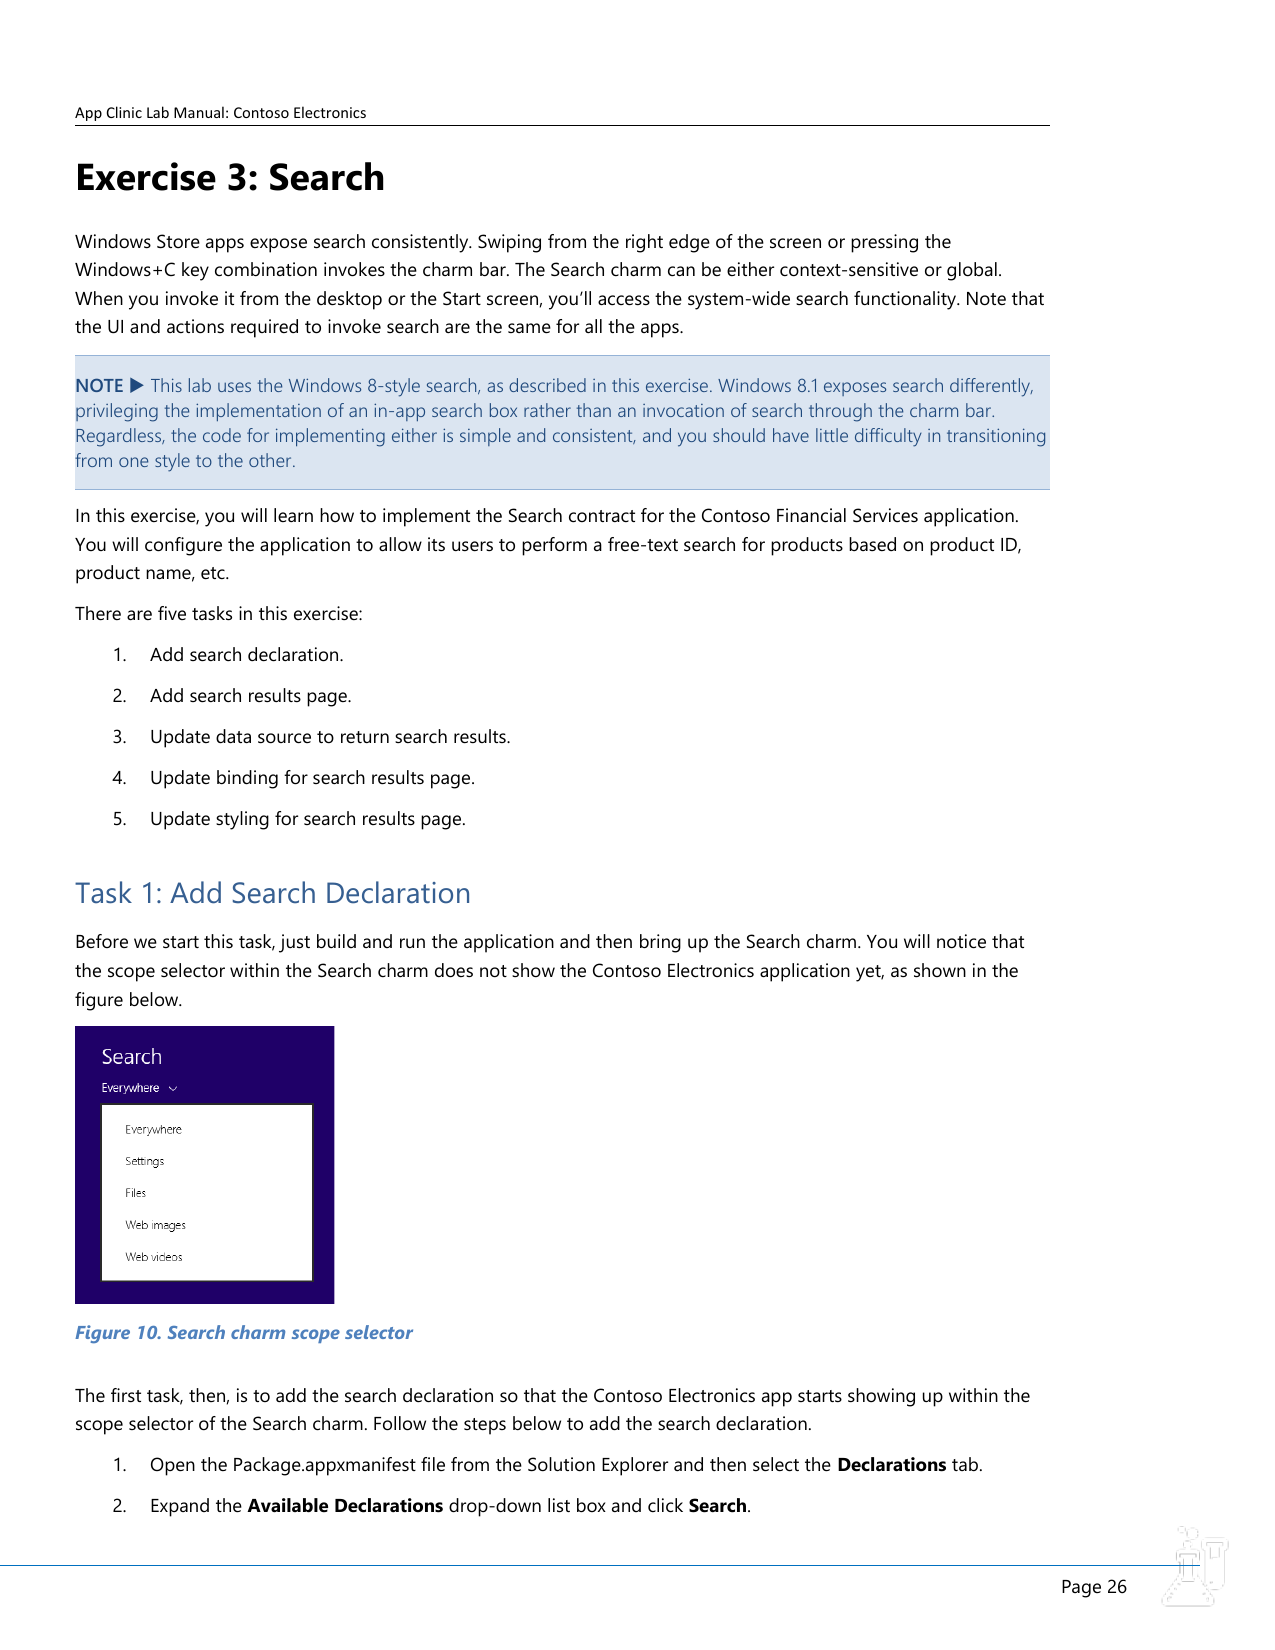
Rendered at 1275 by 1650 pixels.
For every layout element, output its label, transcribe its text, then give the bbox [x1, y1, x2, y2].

subtitle Task 1: Add Search Declaration [75, 872, 1050, 911]
text There are five tasks in this exercise: [75, 600, 1050, 625]
subtitle Exercise 3: Search [75, 150, 1050, 200]
text Before we start this task, just build and run the application and then bring up the Search charm. You will notice that the scope selector within the Search charm does not show the Contoso Electronics application yet, as shown in the figure below. [75, 929, 1050, 1011]
text In this exercise, you will learn how to implement the Search contract for the Contoso Financial Services application. You will configure the application to allow its users to perform a free-text search for products based on product ID, product name, etc. [75, 502, 1050, 584]
list Add search declaration. [112, 641, 1050, 666]
list Update styling for search results page. [112, 806, 1050, 831]
list Open the Package.appxmanifest file from the Solution Explorer and then select the Declarations tab. [112, 1452, 1050, 1476]
text Windows Store apps expose search consistently. Swiping from the right edge of the screen or pressing the Windows+C key combination invokes the charm bar. The Search charm can be either context-sensitive or global. When you invoke it from the desktop or the Start screen, you’ll access the system-wide search functionality. Note that the UI and actions required to invoke search are the same for all the apps. [75, 228, 1050, 339]
text NOTE This lab uses the Windows 8-style search, as described in this exercise. Windows 8.1 exposes search differently, privileging the implementation of an in-app search box rather than an invocation of search through the charm bar. Regardless, the code for implementing either is simple and consistent, and you should have little difficulty in transitioning from one style to the other. [75, 356, 1050, 489]
list Add search results page. [112, 682, 1050, 707]
text Figure 10. Search charm scope selector [75, 1319, 1050, 1344]
list Update data source to return search results. [112, 723, 1050, 748]
list Update binding for search results page. [112, 764, 1050, 789]
text The first task, then, is to add the search declaration so that the Contoso Electronics app starts showing up within the scope selector of the Search charm. Follow the steps below to add the search declaration. [75, 1382, 1050, 1435]
picture [75, 1026, 335, 1304]
list Expand the Available Declarations drop-down list box and click Search. [112, 1493, 1050, 1517]
